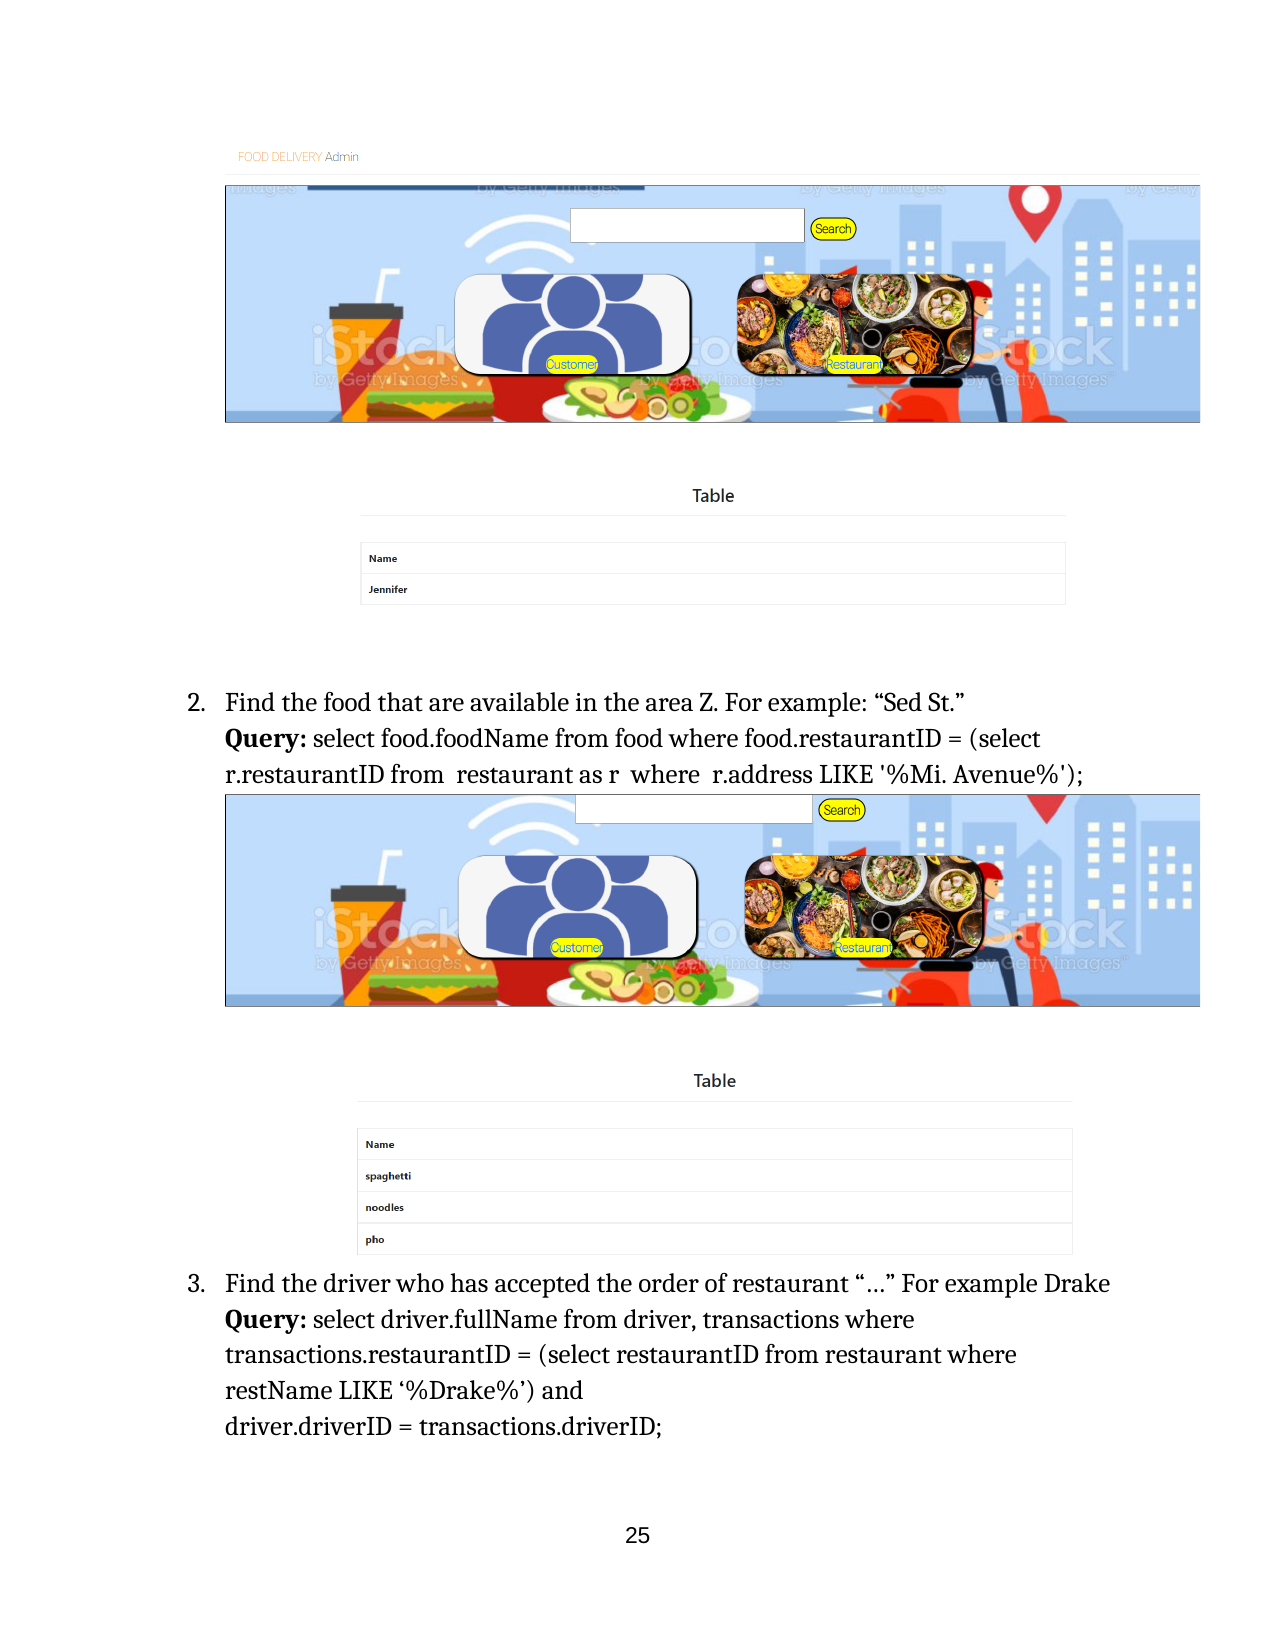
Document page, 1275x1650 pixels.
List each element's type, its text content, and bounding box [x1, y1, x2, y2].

list Query: select driver.fullName from driver, transactions where transactions.restaurantID = (select restaurantID from restaurant where restName LIKE ‘%Drake%’) and [225, 1304, 1125, 1406]
list Find the driver who has accepted the order of restaurant “…” For example Drake [187, 1268, 1125, 1299]
picture [225, 150, 1200, 612]
list Query: select food.foodName from food where food.restaurantID = (select r.restaurantID from restaurant as r where r.address LIKE '%Mi. Avenue%'); [225, 723, 1125, 790]
list Find the food that are available in the area Z. For example: “Sed St.” [187, 687, 1125, 718]
picture [225, 794, 1200, 1265]
list driver.driverID = transactions.driverID; [225, 1411, 1125, 1442]
